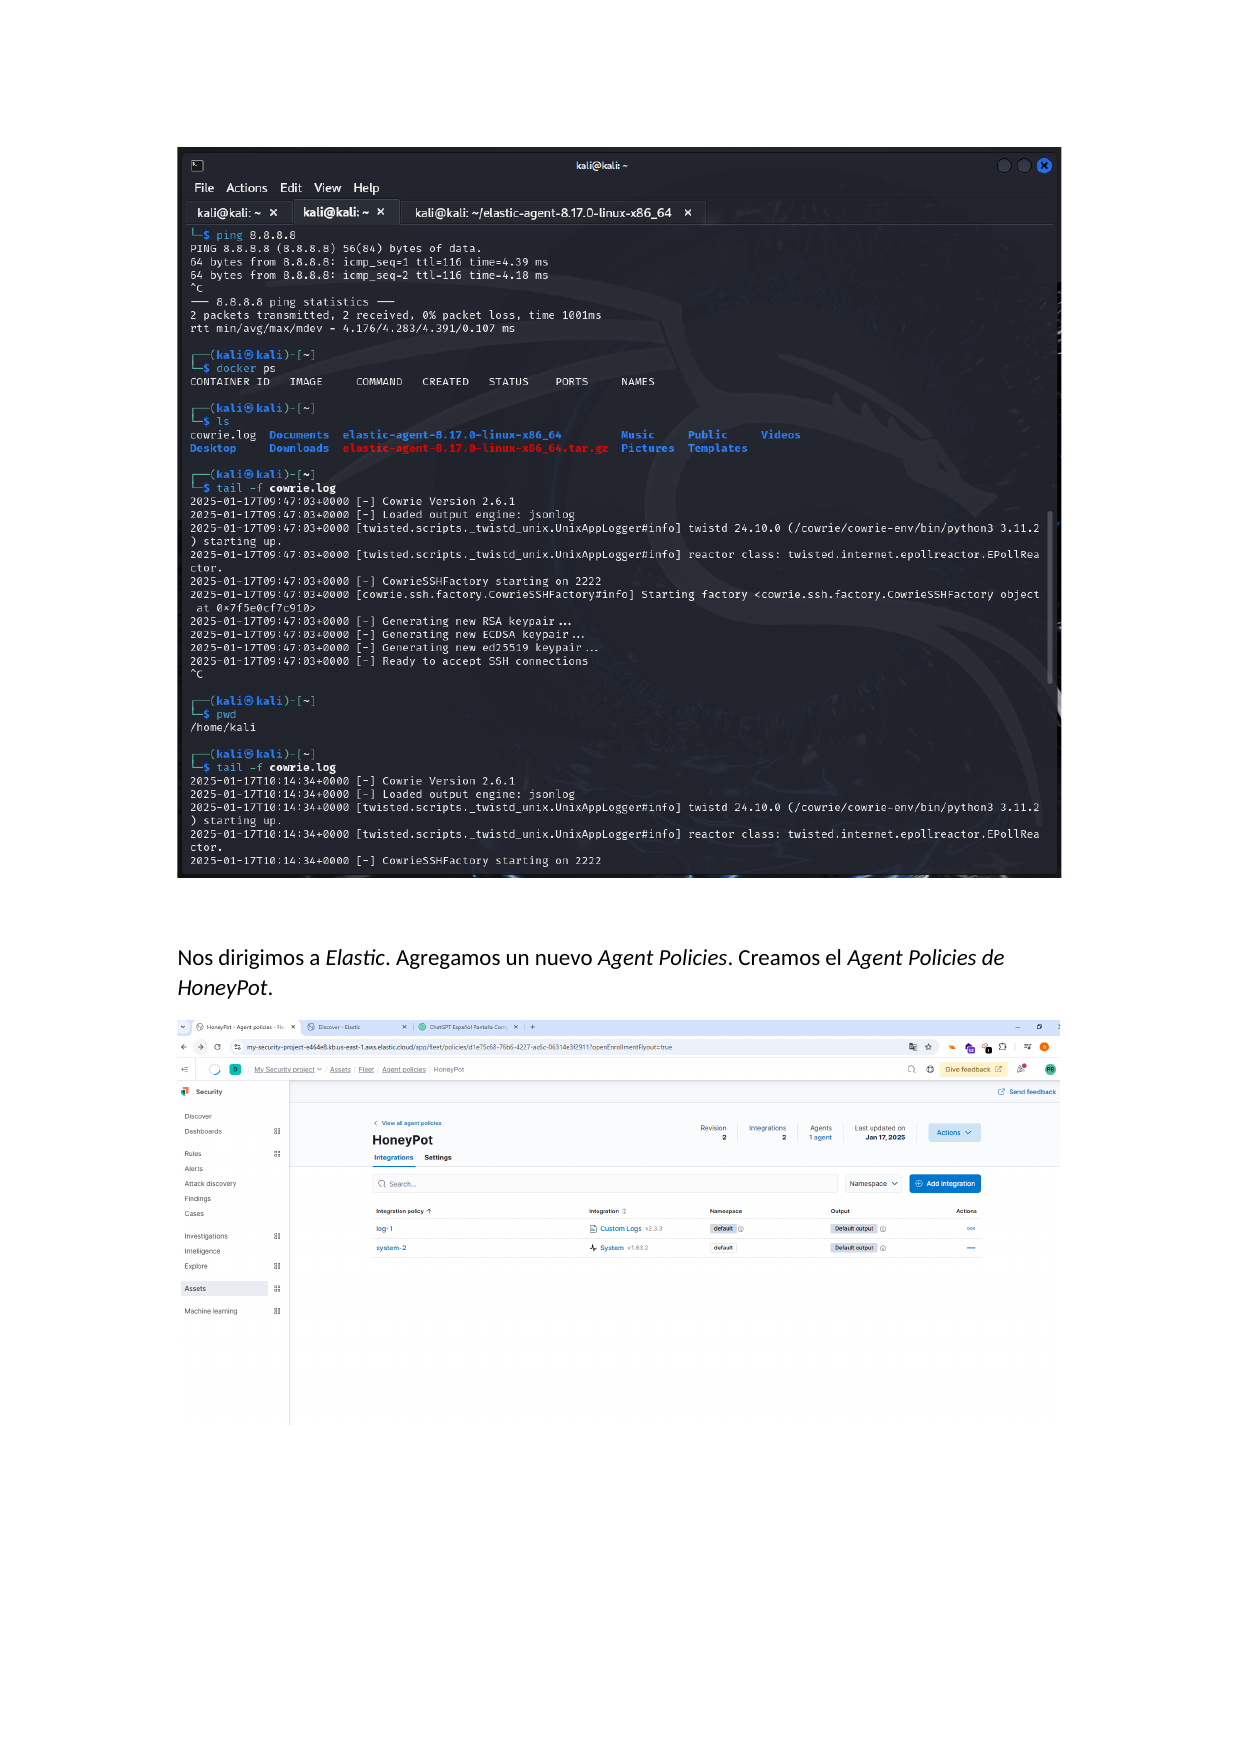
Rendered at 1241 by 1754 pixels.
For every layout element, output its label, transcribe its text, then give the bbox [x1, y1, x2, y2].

picture [177, 147, 1062, 878]
text Nos dirigimos a Elastic. Agregamos un nuevo Agent Policies. Creamos el Agent Policies de HoneyPot. [177, 943, 1063, 1001]
picture [177, 1020, 1060, 1425]
